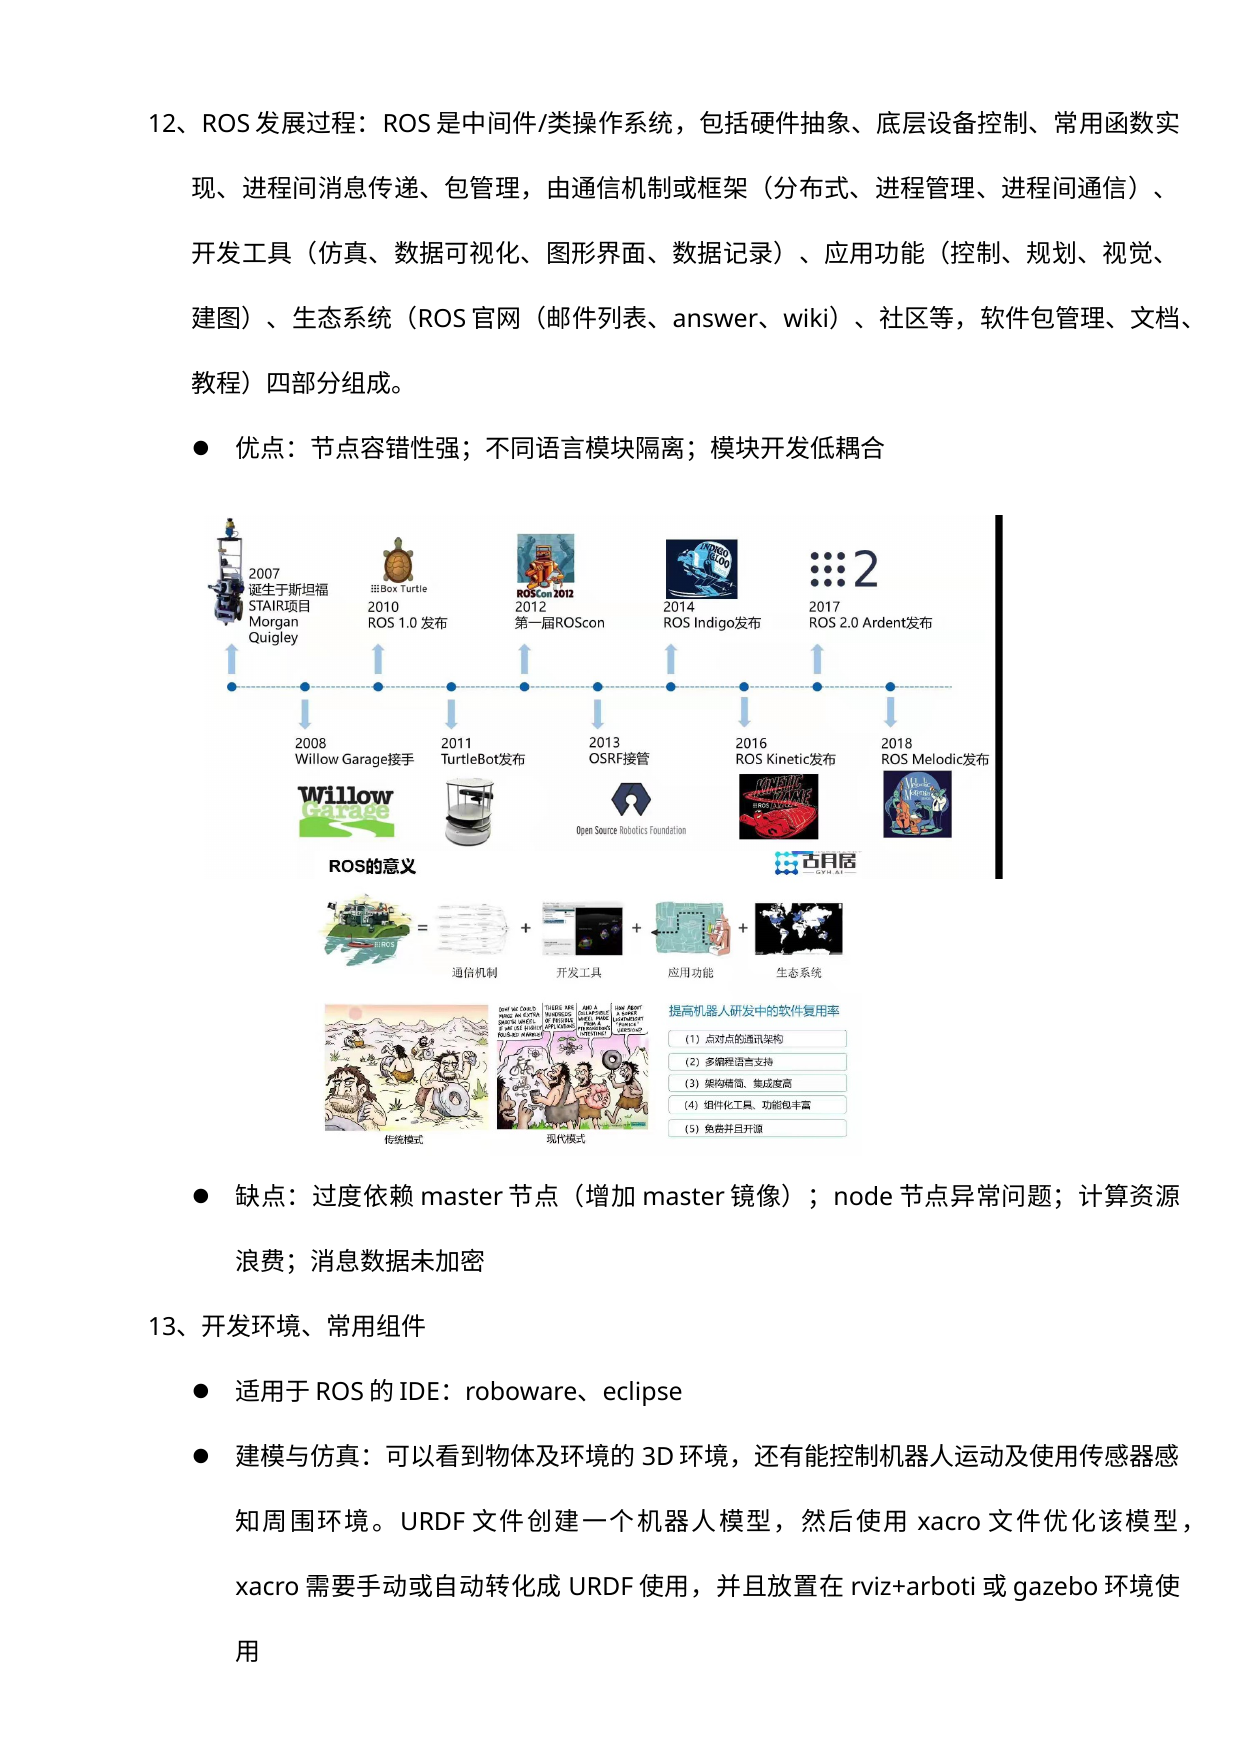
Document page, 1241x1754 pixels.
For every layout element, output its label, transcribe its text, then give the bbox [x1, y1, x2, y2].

list 建模与仿真：可以看到物体及环境的3D环境，还有能控制机器人运动及使用传感器感知周围环境。URDF文件创建一个机器人模型，然后使用xacro文件优化该模型，xacro需要手动或自动转化成URDF使用，并且放置在rviz+arboti或gazebo环境使用 [191, 1422, 1181, 1682]
picture [203, 515, 1003, 1156]
list 开发环境、常用组件 [148, 1292, 1181, 1357]
list ROS发展过程：ROS是中间件/类操作系统，包括硬件抽象、底层设备控制、常用函数实现、进程间消息传递、包管理，由通信机制或框架（分布式、进程管理、进程间通信）、开发工具（仿真、数据可视化、图形界面、数据记录）、应用功能（控制、规划、视觉、建图）、生态系统（ROS官网（邮件列表、answer、wiki）、社区等，软件包管理、文档、教程）四部分组成。 [148, 89, 1181, 414]
list 优点：节点容错性强；不同语言模块隔离；模块开发低耦合 [191, 414, 1181, 479]
list 适用于ROS的IDE：roboware、eclipse [191, 1357, 1181, 1422]
